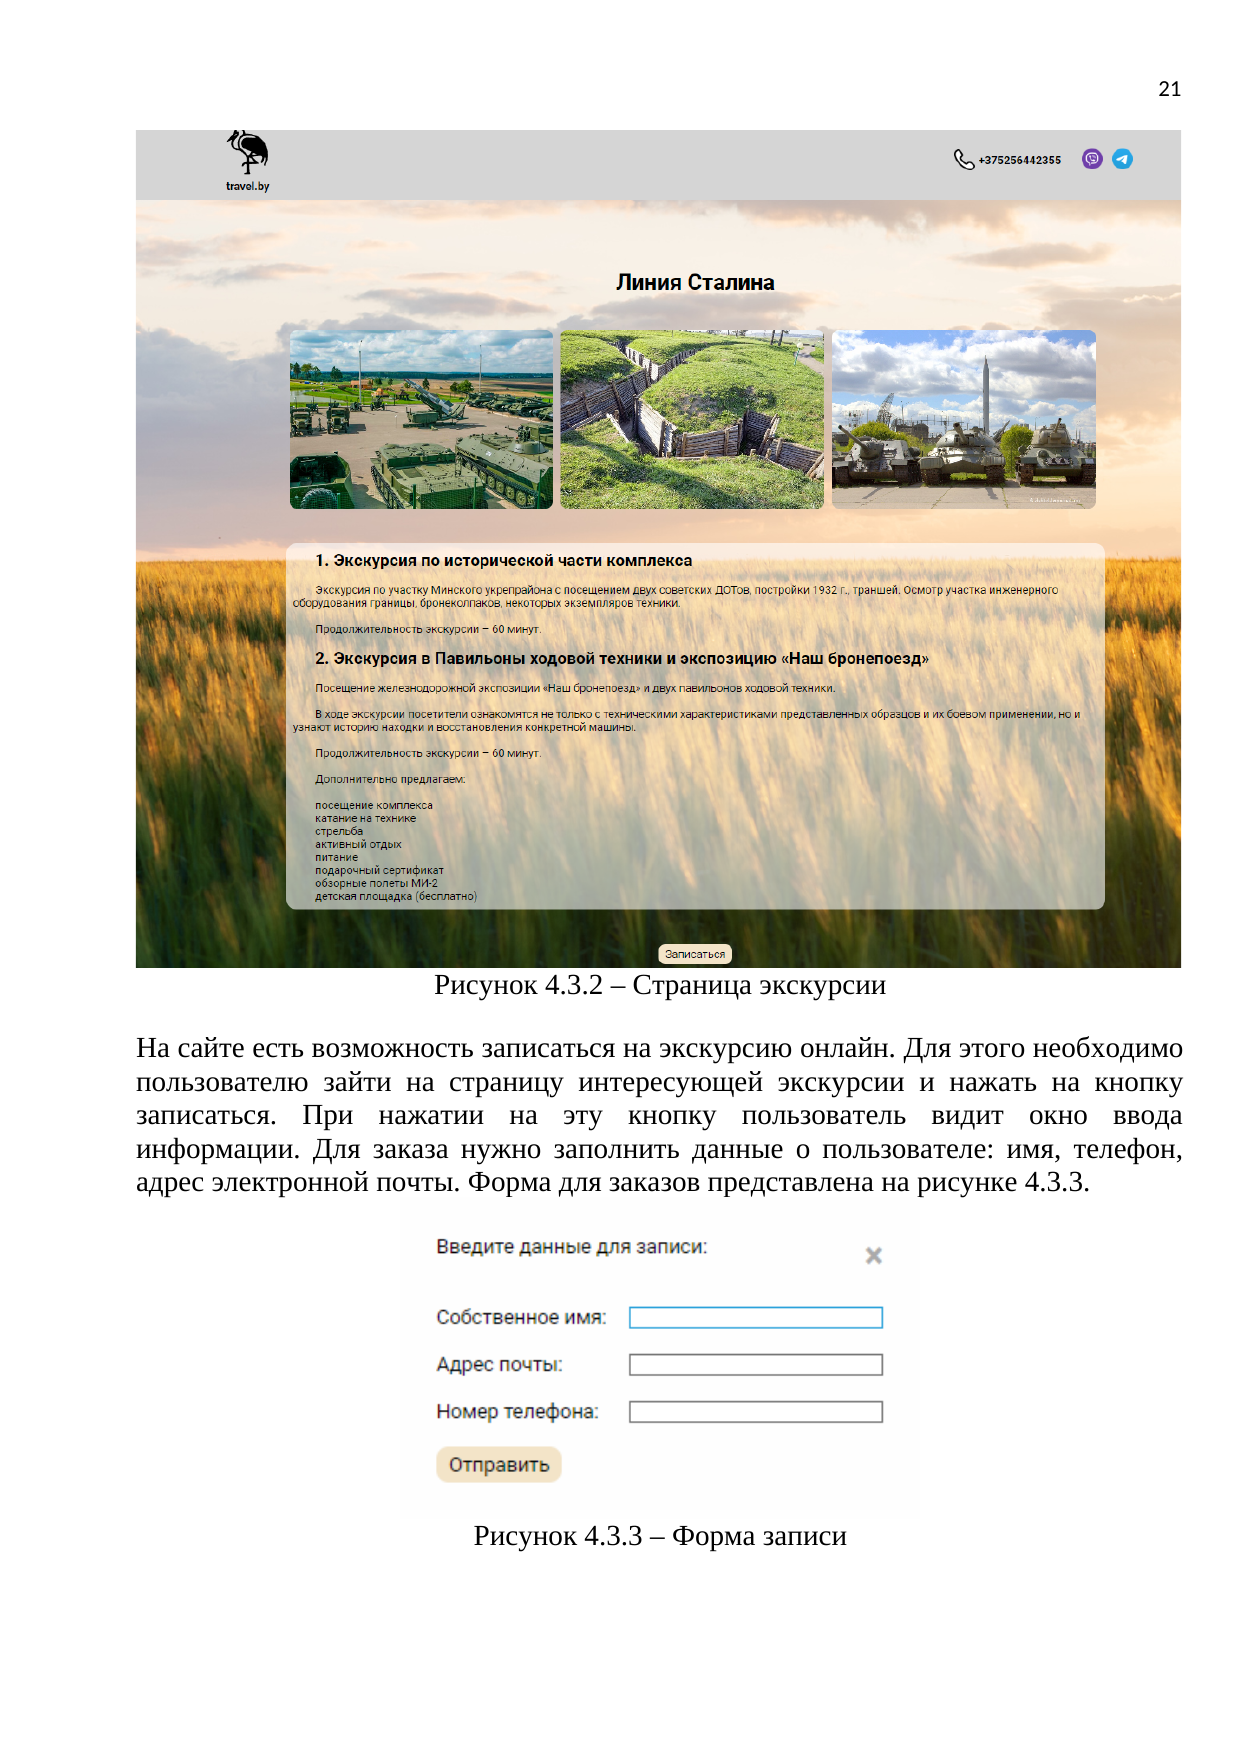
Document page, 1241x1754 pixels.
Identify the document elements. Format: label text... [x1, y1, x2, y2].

text На сайте есть возможность записаться на экскурсию онлайн. Для этого необходимо пользователю зайти на страницу интересующей экскурсии и нажать на кнопку записаться. При нажатии на эту кнопку пользователь видит окно ввода информации. Для заказа нужно заполнить данные о пользователе: имя, телефон, адрес электронной почты. Форма для заказов представлена на рисунке 4.3.3. [136, 1030, 1184, 1198]
text Рисунок 4.3.2 – Страница экскурсии [62, 967, 1184, 1001]
picture [135, 130, 1182, 968]
picture [400, 1197, 921, 1519]
text Рисунок 4.3.3 – Форма записи [62, 1518, 1184, 1552]
